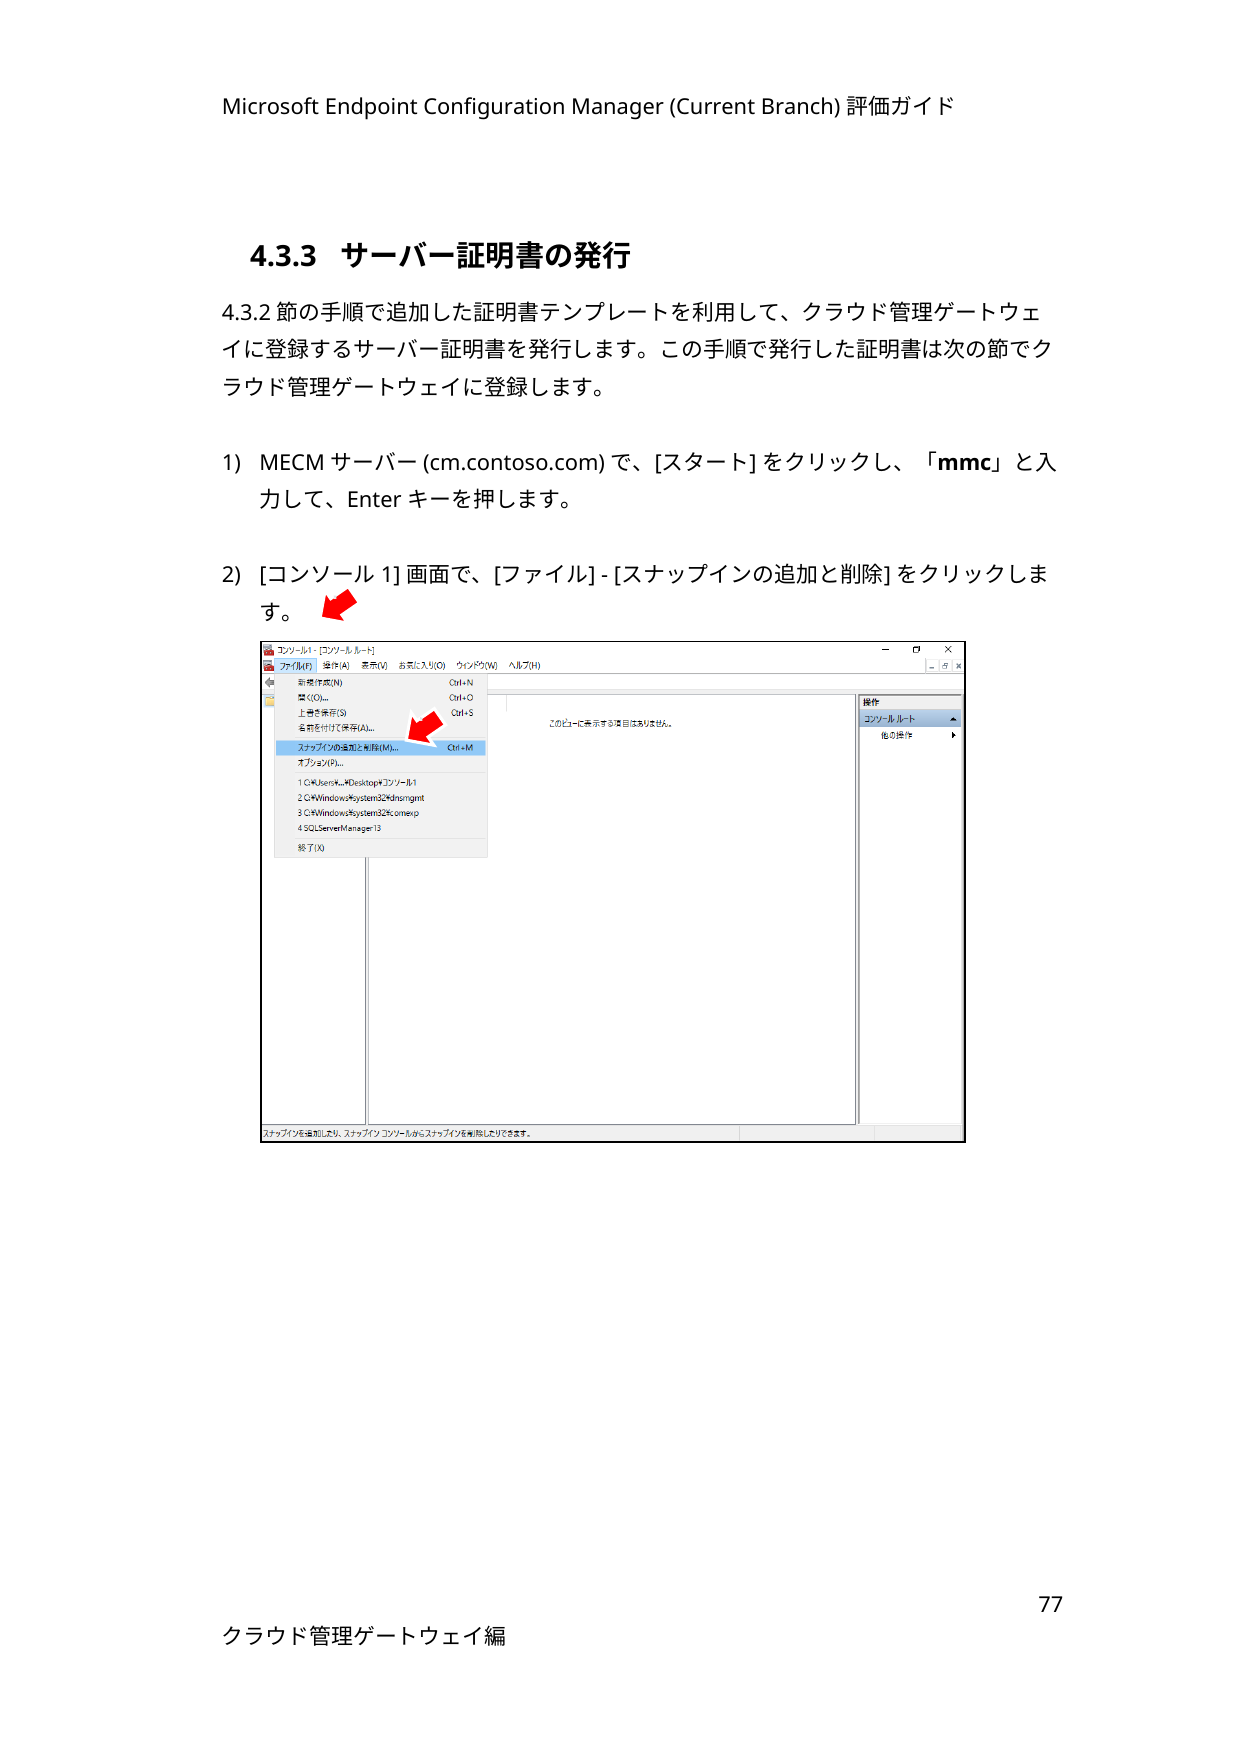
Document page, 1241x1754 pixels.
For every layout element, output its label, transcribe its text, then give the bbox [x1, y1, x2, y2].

list [コンソール 1] 画面で、[ファイル] - [スナップインの追加と削除] をクリックします。 [222, 554, 1063, 629]
text 4.3.2 節の手順で追加した証明書テンプレートを利用して、クラウド管理ゲートウェイに登録するサーバー証明書を発行します。この手順で発行した証明書は次の節でクラウド管理ゲートウェイに登録します。 [222, 292, 1063, 404]
subtitle サーバー証明書の発行 [250, 217, 1063, 292]
list MECM サーバー (cm.contoso.com) で、[スタート] をクリックし、「mmc」と入力して、Enter キーを押します。 [222, 442, 1063, 517]
picture [262, 642, 964, 1141]
